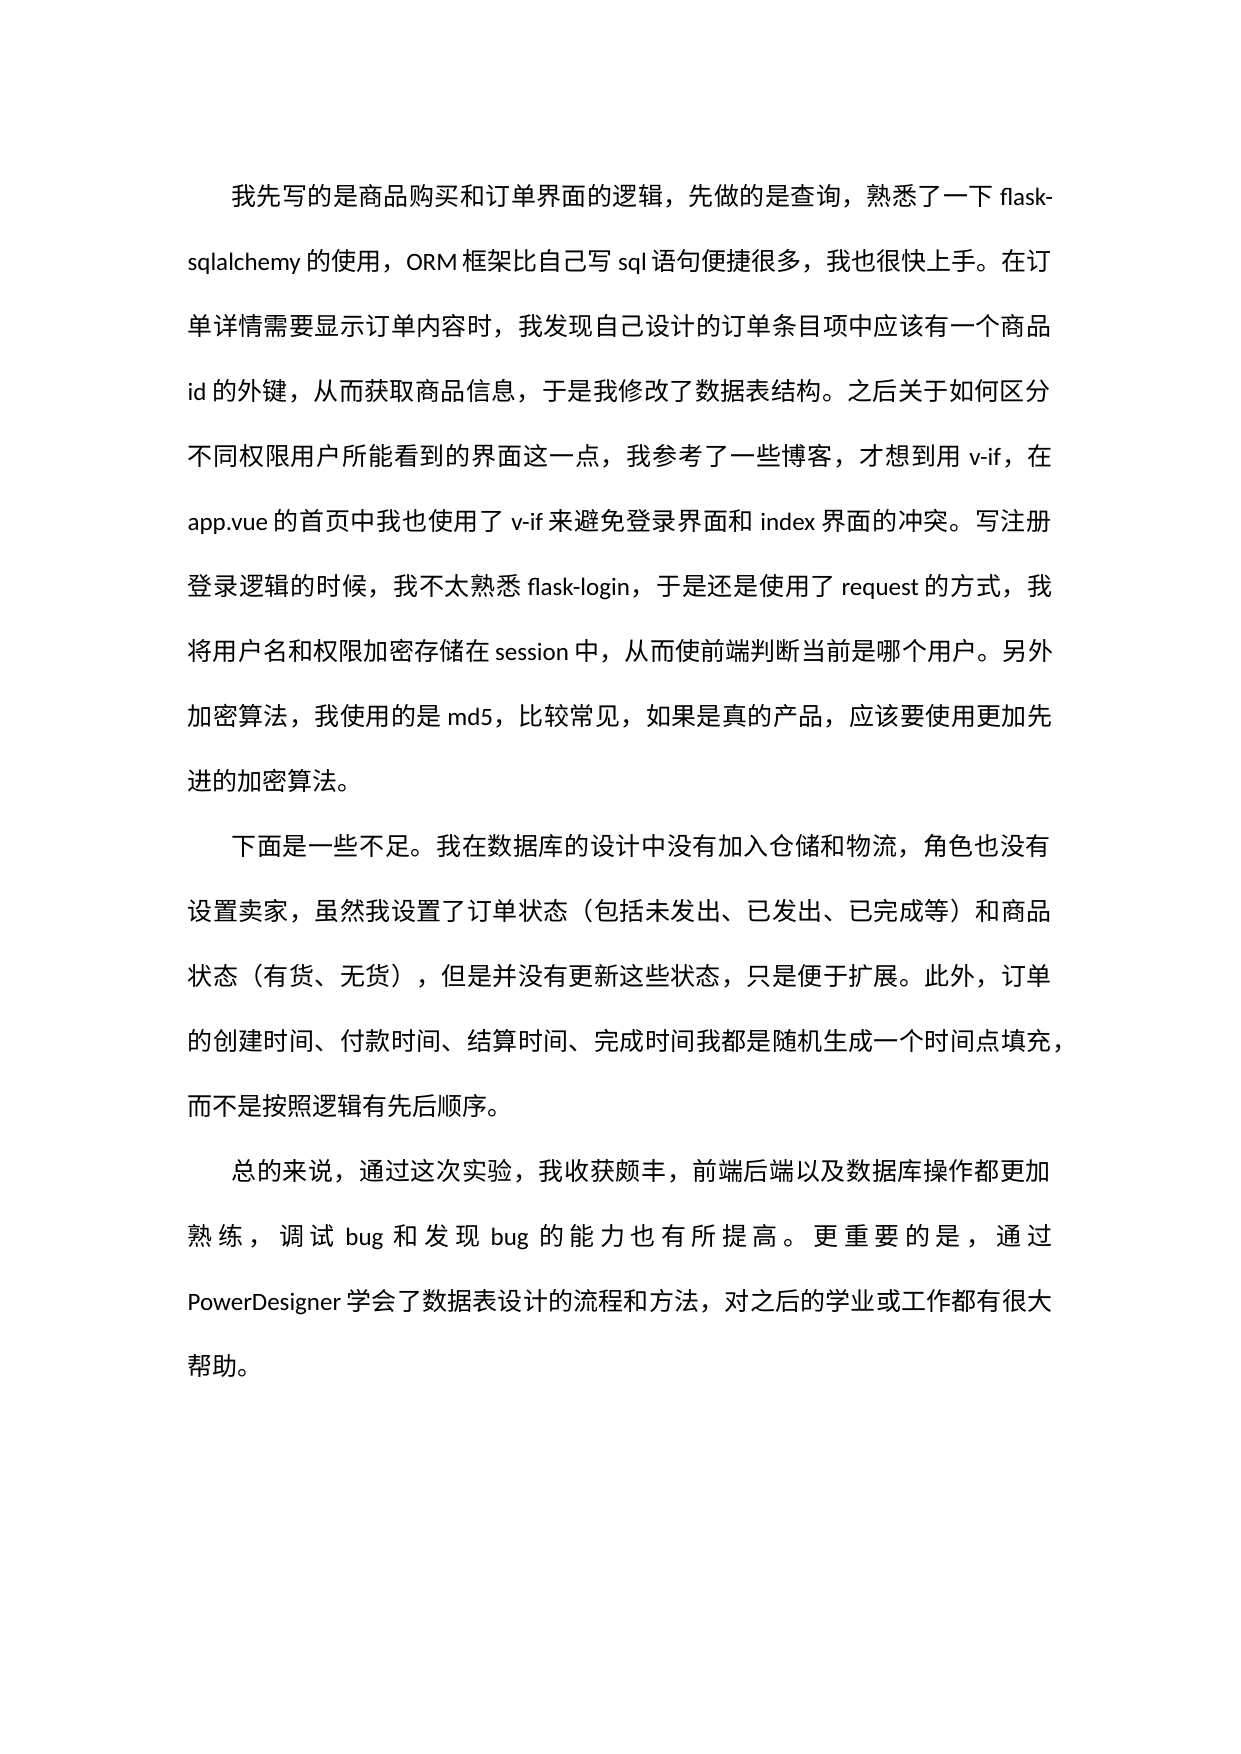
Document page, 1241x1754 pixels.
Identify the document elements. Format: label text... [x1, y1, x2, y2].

text 我先写的是商品购买和订单界面的逻辑，先做的是查询，熟悉了一下flask-sqlalchemy的使用，ORM框架比自己写sql语句便捷很多，我也很快上手。在订单详情需要显示订单内容时，我发现自己设计的订单条目项中应该有一个商品id的外键，从而获取商品信息，于是我修改了数据表结构。之后关于如何区分不同权限用户所能看到的界面这一点，我参考了一些博客，才想到用v-if，在app.vue的首页中我也使用了v-if来避免登录界面和index界面的冲突。写注册登录逻辑的时候，我不太熟悉flask-login，于是还是使用了request的方式，我将用户名和权限加密存储在session中，从而使前端判断当前是哪个用户。另外加密算法，我使用的是md5，比较常见，如果是真的产品，应该要使用更加先进的加密算法。 [187, 162, 1053, 812]
text 下面是一些不足。我在数据库的设计中没有加入仓储和物流，角色也没有设置卖家，虽然我设置了订单状态（包括未发出、已发出、已完成等）和商品状态（有货、无货），但是并没有更新这些状态，只是便于扩展。此外，订单的创建时间、付款时间、结算时间、完成时间我都是随机生成一个时间点填充，而不是按照逻辑有先后顺序。 [187, 812, 1053, 1137]
text 总的来说，通过这次实验，我收获颇丰，前端后端以及数据库操作都更加熟练，调试bug和发现bug的能力也有所提高。更重要的是，通过PowerDesigner学会了数据表设计的流程和方法，对之后的学业或工作都有很大帮助。 [187, 1137, 1053, 1397]
